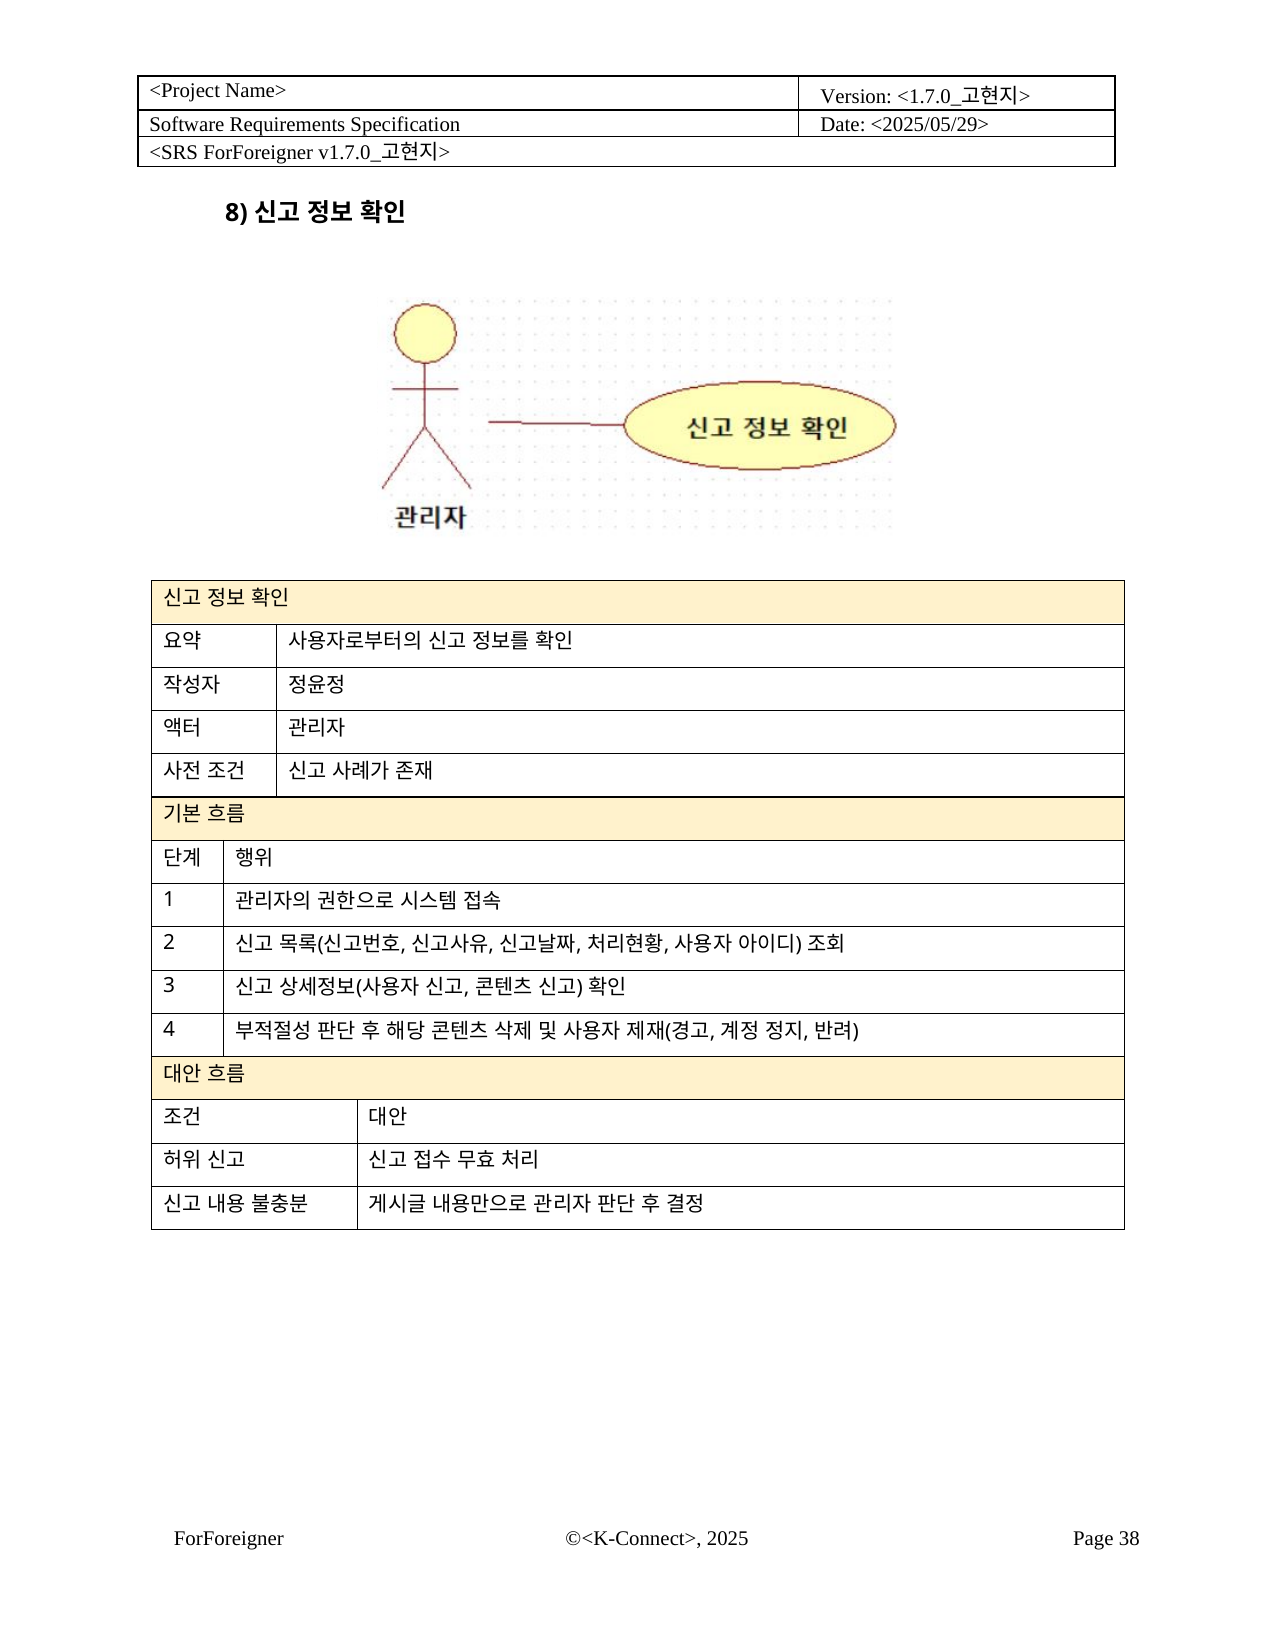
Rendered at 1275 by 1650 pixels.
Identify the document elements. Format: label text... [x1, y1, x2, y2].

table_cell 정윤정 [277, 668, 1124, 710]
table_cell 신고 목록(신고번호, 신고사유, 신고날짜, 처리현황, 사용자 아이디) 조회 [224, 927, 1124, 969]
table_cell 관리자 [277, 711, 1124, 753]
table_cell 신고 상세정보(사용자 신고, 콘텐츠 신고) 확인 [224, 971, 1124, 1013]
table_cell 행위 [224, 841, 1124, 883]
table_cell 사전 조건 [152, 754, 276, 796]
table_cell 액터 [152, 711, 276, 753]
text 8) 신고 정보 확인 [225, 192, 1125, 228]
table_cell 조건 [152, 1100, 357, 1143]
table_cell 기본 흐름 [152, 798, 1124, 840]
table_cell 게시글 내용만으로 관리자 판단 후 결정 [358, 1187, 1124, 1229]
table_cell 4 [152, 1014, 223, 1056]
table_cell 허위 신고 [152, 1144, 357, 1186]
table_header 신고 정보 확인 [152, 581, 1124, 623]
picture [377, 297, 898, 540]
table_cell 신고 접수 무효 처리 [358, 1144, 1124, 1186]
table_cell 요약 [152, 625, 276, 667]
table_cell 대안 흐름 [152, 1057, 1124, 1099]
table_cell 1 [152, 884, 223, 926]
table_cell 부적절성 판단 후 해당 콘텐츠 삭제 및 사용자 제재(경고, 계정 정지, 반려) [224, 1014, 1124, 1056]
table_cell 대안 [358, 1100, 1124, 1143]
table_cell 신고 사례가 존재 [277, 754, 1124, 796]
table_cell 3 [152, 971, 223, 1013]
table_cell 작성자 [152, 668, 276, 710]
table_cell 사용자로부터의 신고 정보를 확인 [277, 625, 1124, 667]
table_cell 단계 [152, 841, 223, 883]
table_cell 신고 내용 불충분 [152, 1187, 357, 1229]
table_cell 2 [152, 927, 223, 969]
table_cell 관리자의 권한으로 시스템 접속 [224, 884, 1124, 926]
